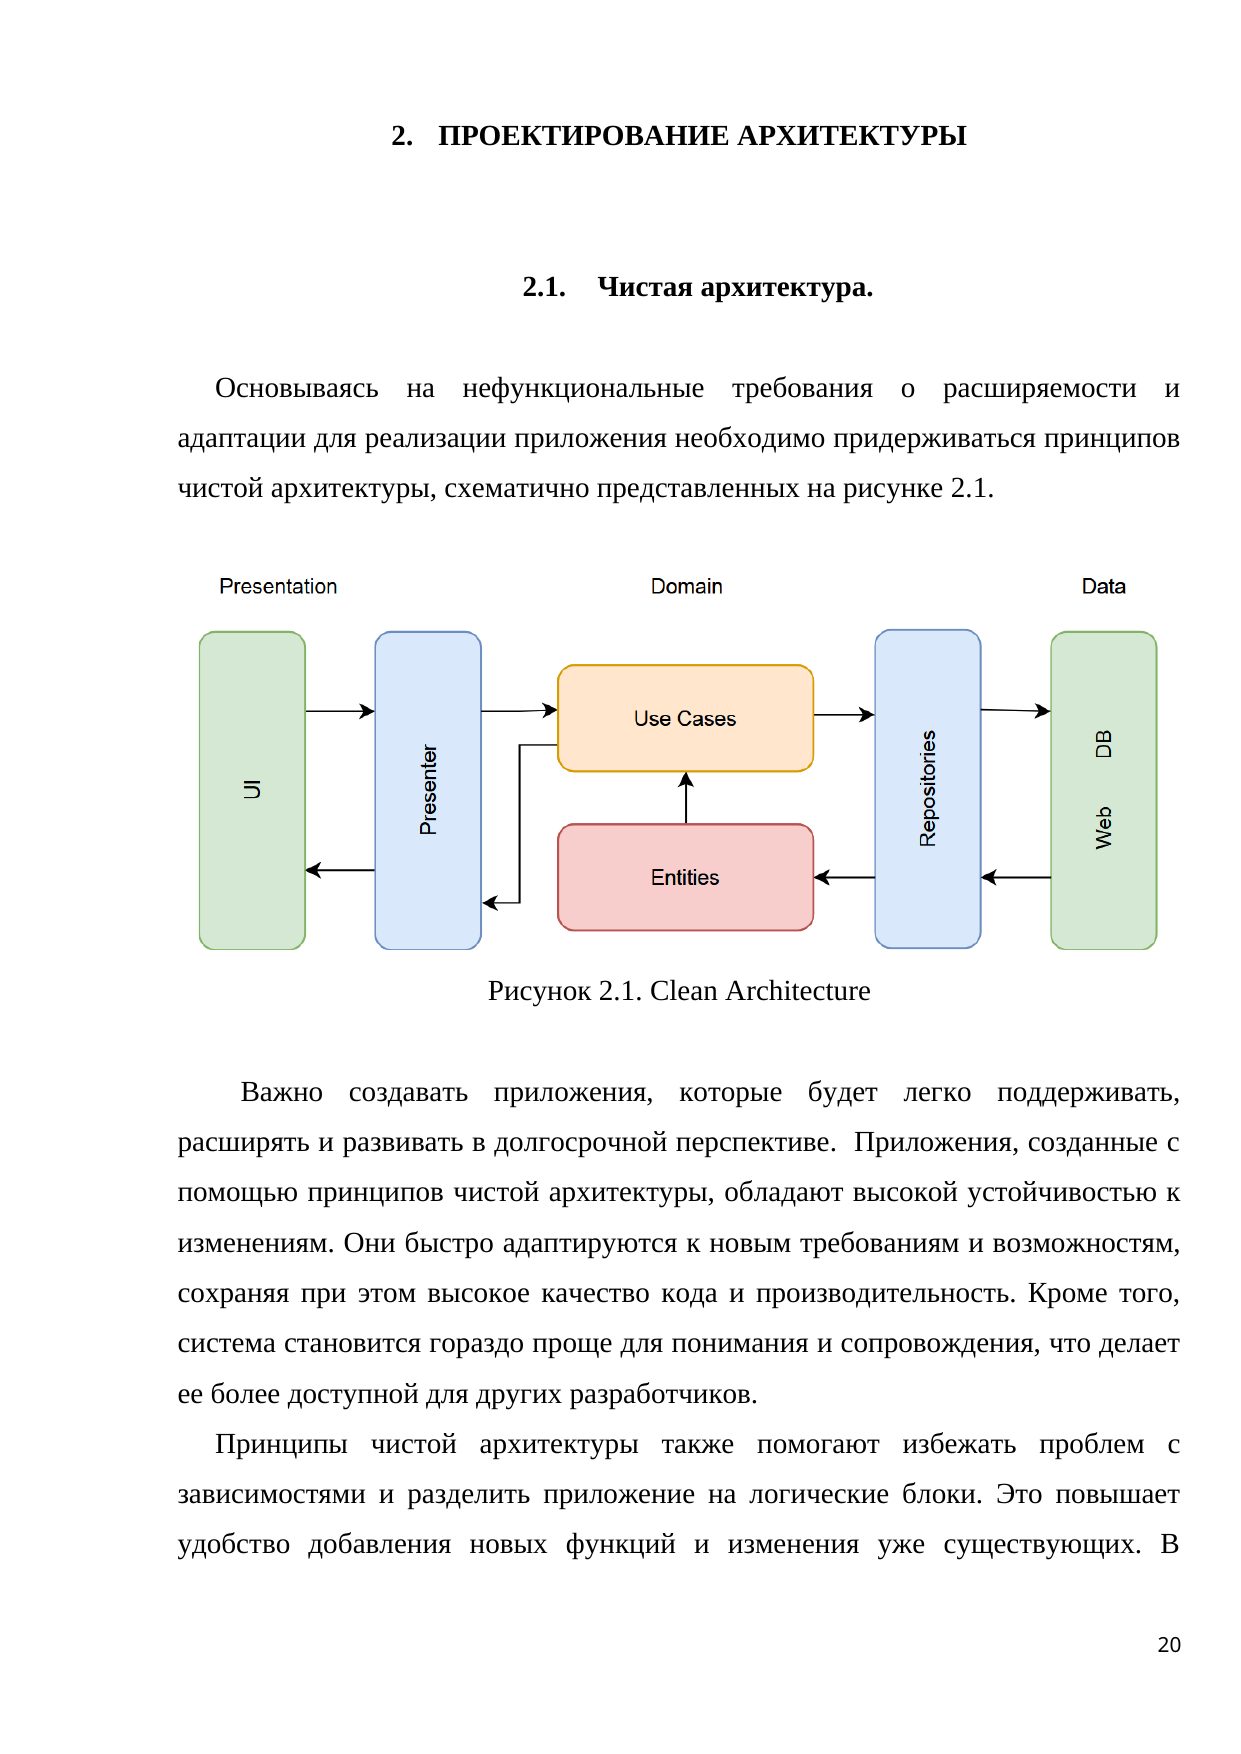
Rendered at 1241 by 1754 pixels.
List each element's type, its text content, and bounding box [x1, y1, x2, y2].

text Основываясь на нефункциональные требования о расширяемости и адаптации для реализации приложения необходимо придерживаться принципов чистой архитектуры, схематично представленных на рисунке 2.1. [177, 370, 1181, 504]
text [177, 1426, 1181, 1560]
list Чистая архитектура. [215, 269, 1181, 303]
text Рисунок 2.1. Clean Architecture [177, 973, 1181, 1007]
picture [198, 571, 1160, 961]
list ПРОЕКТИРОВАНИЕ АРХИТЕКТУРЫ [177, 118, 1181, 152]
text Важно создавать приложения, которые будет легко поддерживать, расширять и развивать в долгосрочной перспективе. Приложения, созданные с помощью принципов чистой архитектуры, обладают высокой устойчивостью к изменениям. Они быстро адаптируются к новым требованиям и возможностям, сохраняя при этом высокое качество кода и производительность. Кроме того, система становится гораздо проще для понимания и сопровождения, что делает ее более доступной для других разработчиков. [177, 1074, 1181, 1409]
